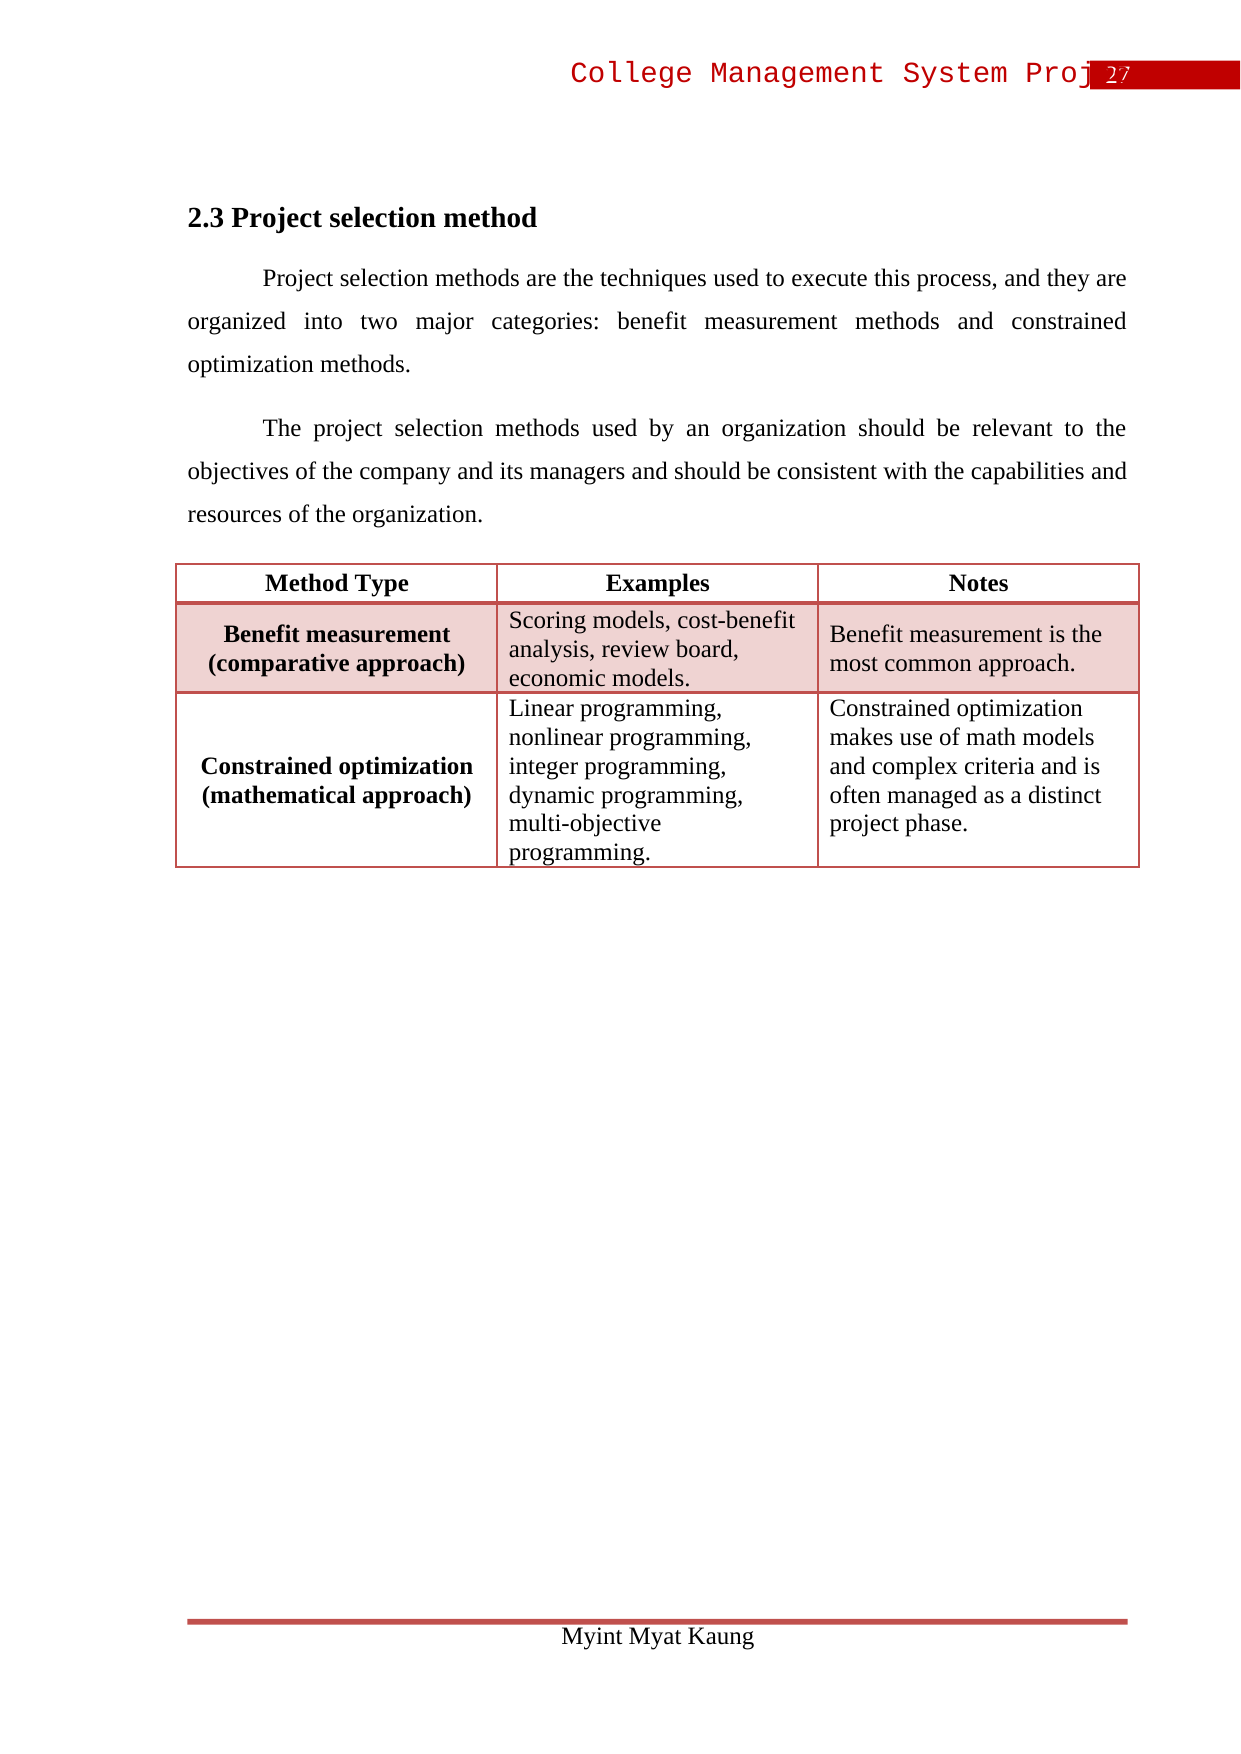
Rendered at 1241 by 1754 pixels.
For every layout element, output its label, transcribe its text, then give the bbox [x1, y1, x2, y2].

text Project selection methods are the techniques used to execute this process, and they are organized into two major categories: benefit measurement methods and constrained optimization methods. [187, 263, 1128, 378]
table_cell Linear programming, nonlinear programming, integer programming, dynamic programming, multi-objective programming. [498, 694, 817, 866]
table_cell Scoring models, cost-benefit analysis, review board, economic models. [498, 605, 817, 691]
table_header Method Type [177, 565, 496, 601]
table_cell Constrained optimization (mathematical approach) [177, 694, 496, 866]
table_cell Benefit measurement is the most common approach. [819, 605, 1138, 691]
subtitle 2.3 Project selection method [187, 200, 1128, 233]
table_header Examples [498, 565, 817, 601]
text The project selection methods used by an organization should be relevant to the objectives of the company and its managers and should be consistent with the capabilities and resources of the organization. [187, 413, 1128, 528]
table_cell Constrained optimization makes use of math models and complex criteria and is often managed as a distinct project phase. [819, 694, 1138, 866]
table_header Notes [819, 565, 1138, 601]
table_cell Benefit measurement (comparative approach) [177, 605, 496, 691]
